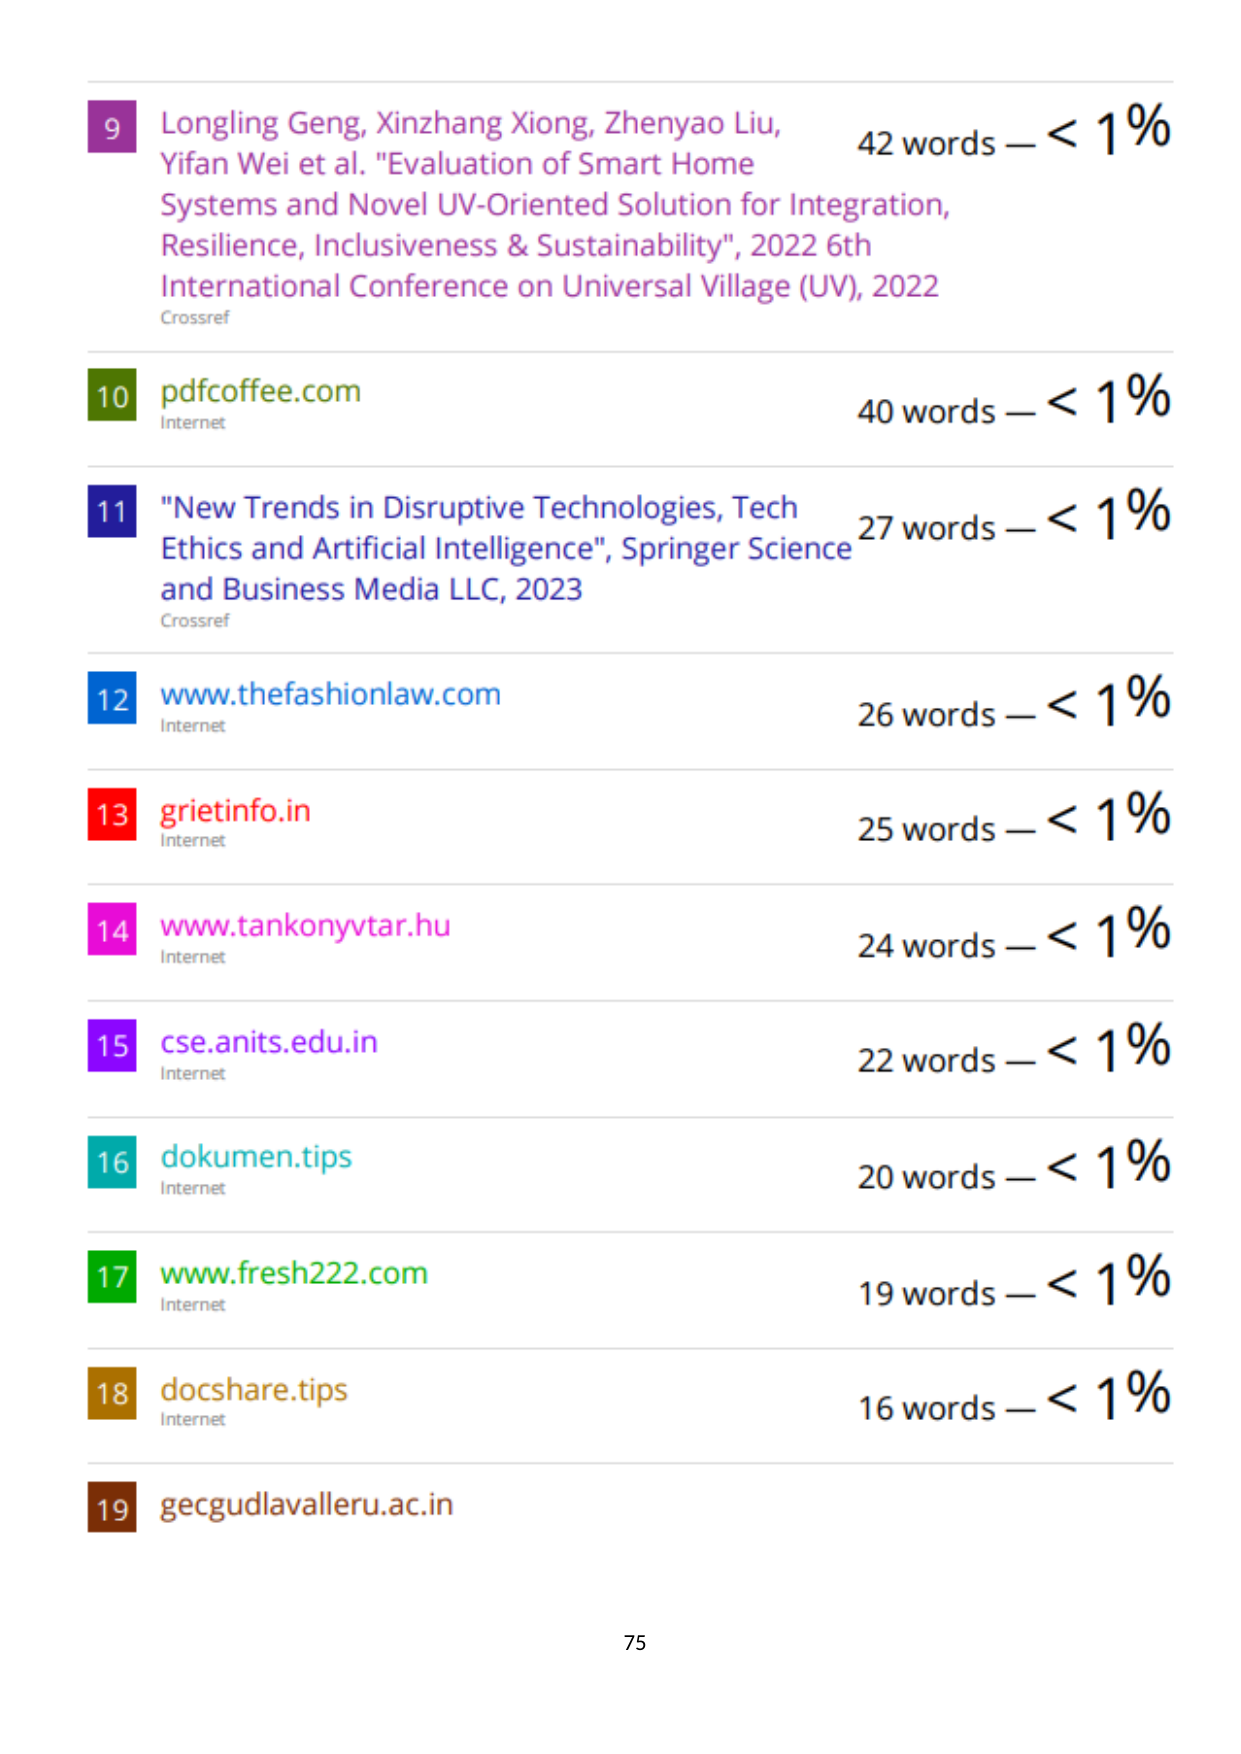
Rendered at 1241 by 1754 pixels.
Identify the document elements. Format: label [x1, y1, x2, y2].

picture [65, 59, 1207, 1556]
